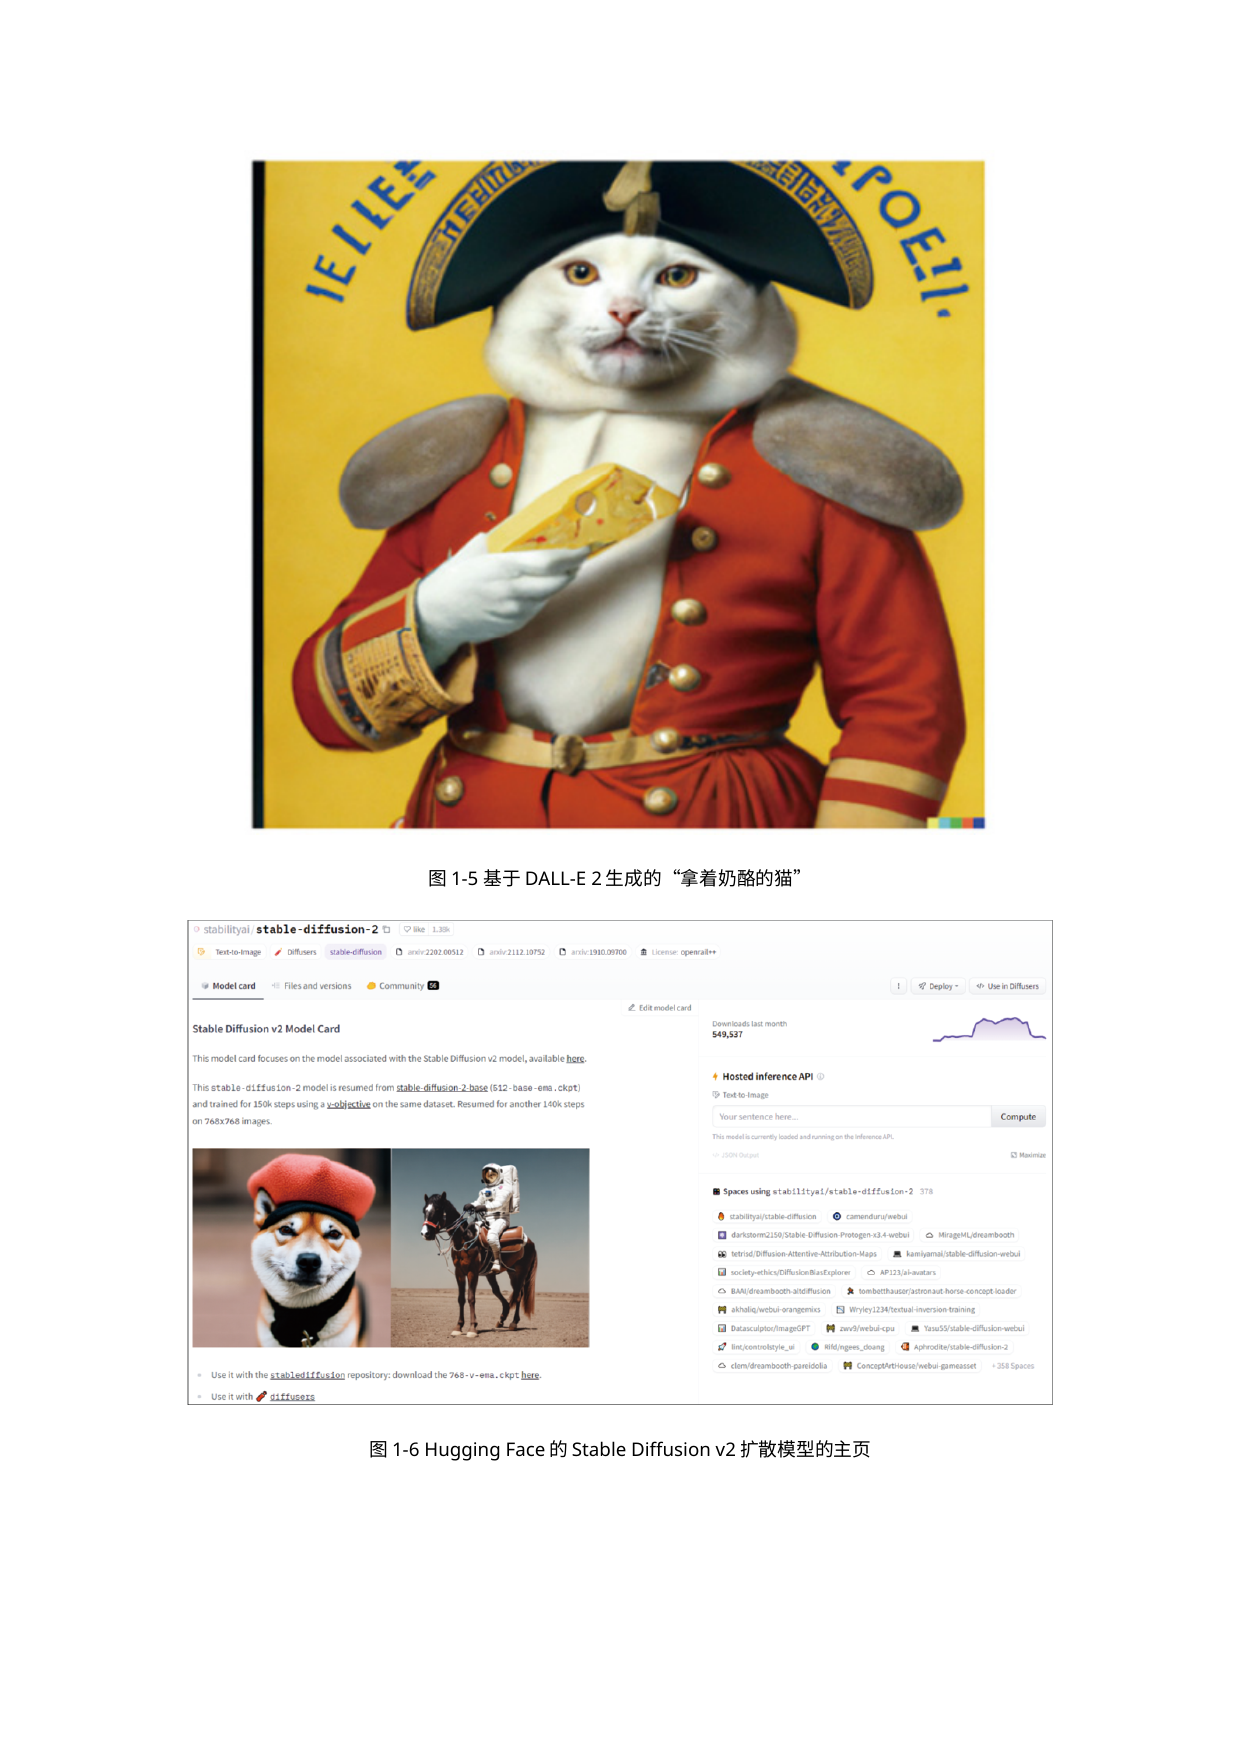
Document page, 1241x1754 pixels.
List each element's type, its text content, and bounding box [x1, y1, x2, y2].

picture [244, 150, 996, 835]
text 图1-5 基于DALL-E 2生成的“拿着奶酪的猫” [187, 863, 1053, 891]
text 图1-6 Hugging Face的Stable Diffusion v2扩散模型的主页 [187, 1434, 1053, 1461]
picture [187, 920, 1053, 1405]
